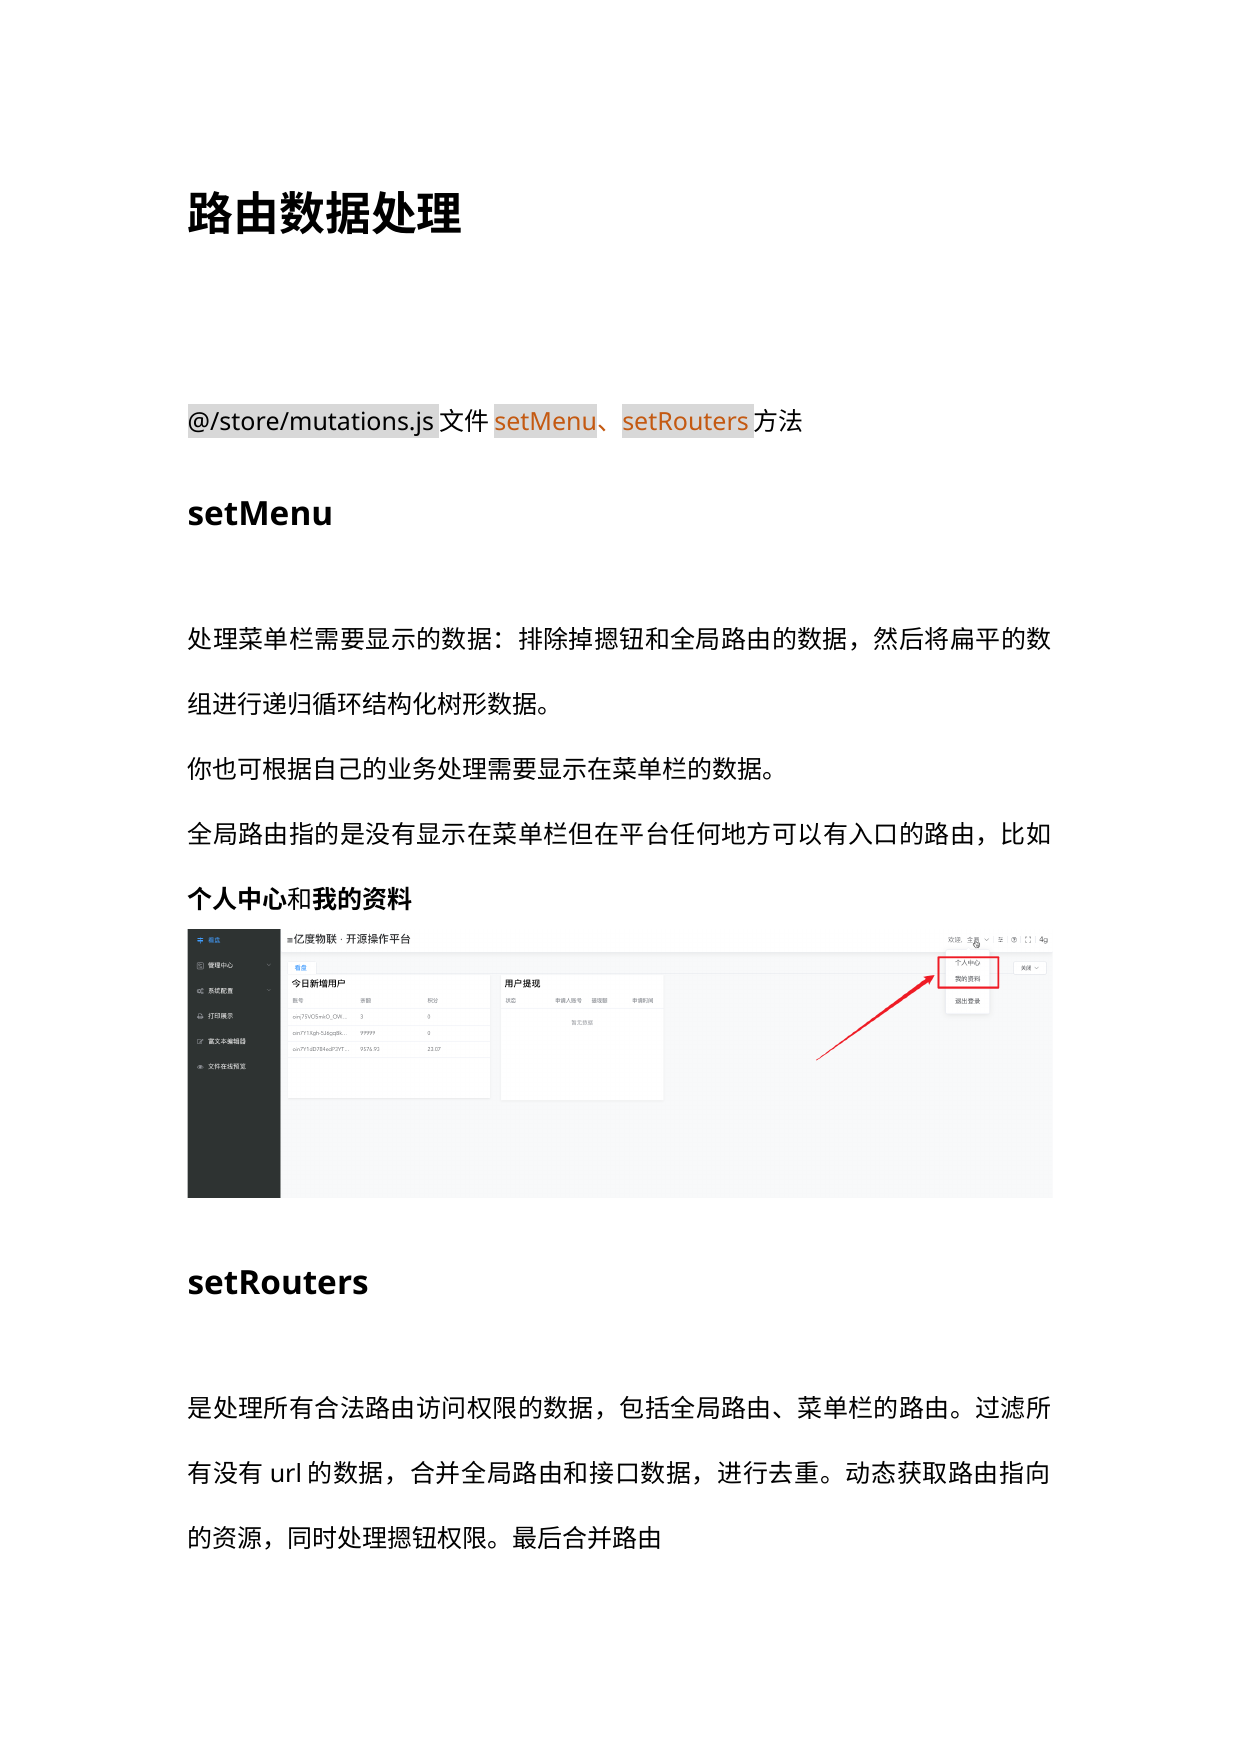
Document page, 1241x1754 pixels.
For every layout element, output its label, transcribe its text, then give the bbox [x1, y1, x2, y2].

text 全局路由指的是没有显示在菜单栏但在平台任何地方可以有入口的路由，比如个人中心和我的资料 [187, 800, 1053, 929]
text @/store/mutations.js文件setMenu、setRouters方法 [187, 387, 1053, 452]
text 你也可根据自己的业务处理需要显示在菜单栏的数据。 [187, 735, 1053, 800]
subtitle setRouters [187, 1249, 1053, 1314]
text 是处理所有合法路由访问权限的数据，包括全局路由、菜单栏的路由。过滤所有没有url的数据，合并全局路由和接口数据，进行去重。动态获取路由指向的资源，同时处理摁钮权限。最后合并路由 [187, 1374, 1053, 1569]
subtitle 路由数据处理 [187, 162, 1053, 259]
picture [187, 929, 1053, 1198]
text 处理菜单栏需要显示的数据：排除掉摁钮和全局路由的数据，然后将扁平的数组进行递归循环结构化树形数据。 [187, 605, 1053, 735]
subtitle setMenu [187, 479, 1053, 544]
